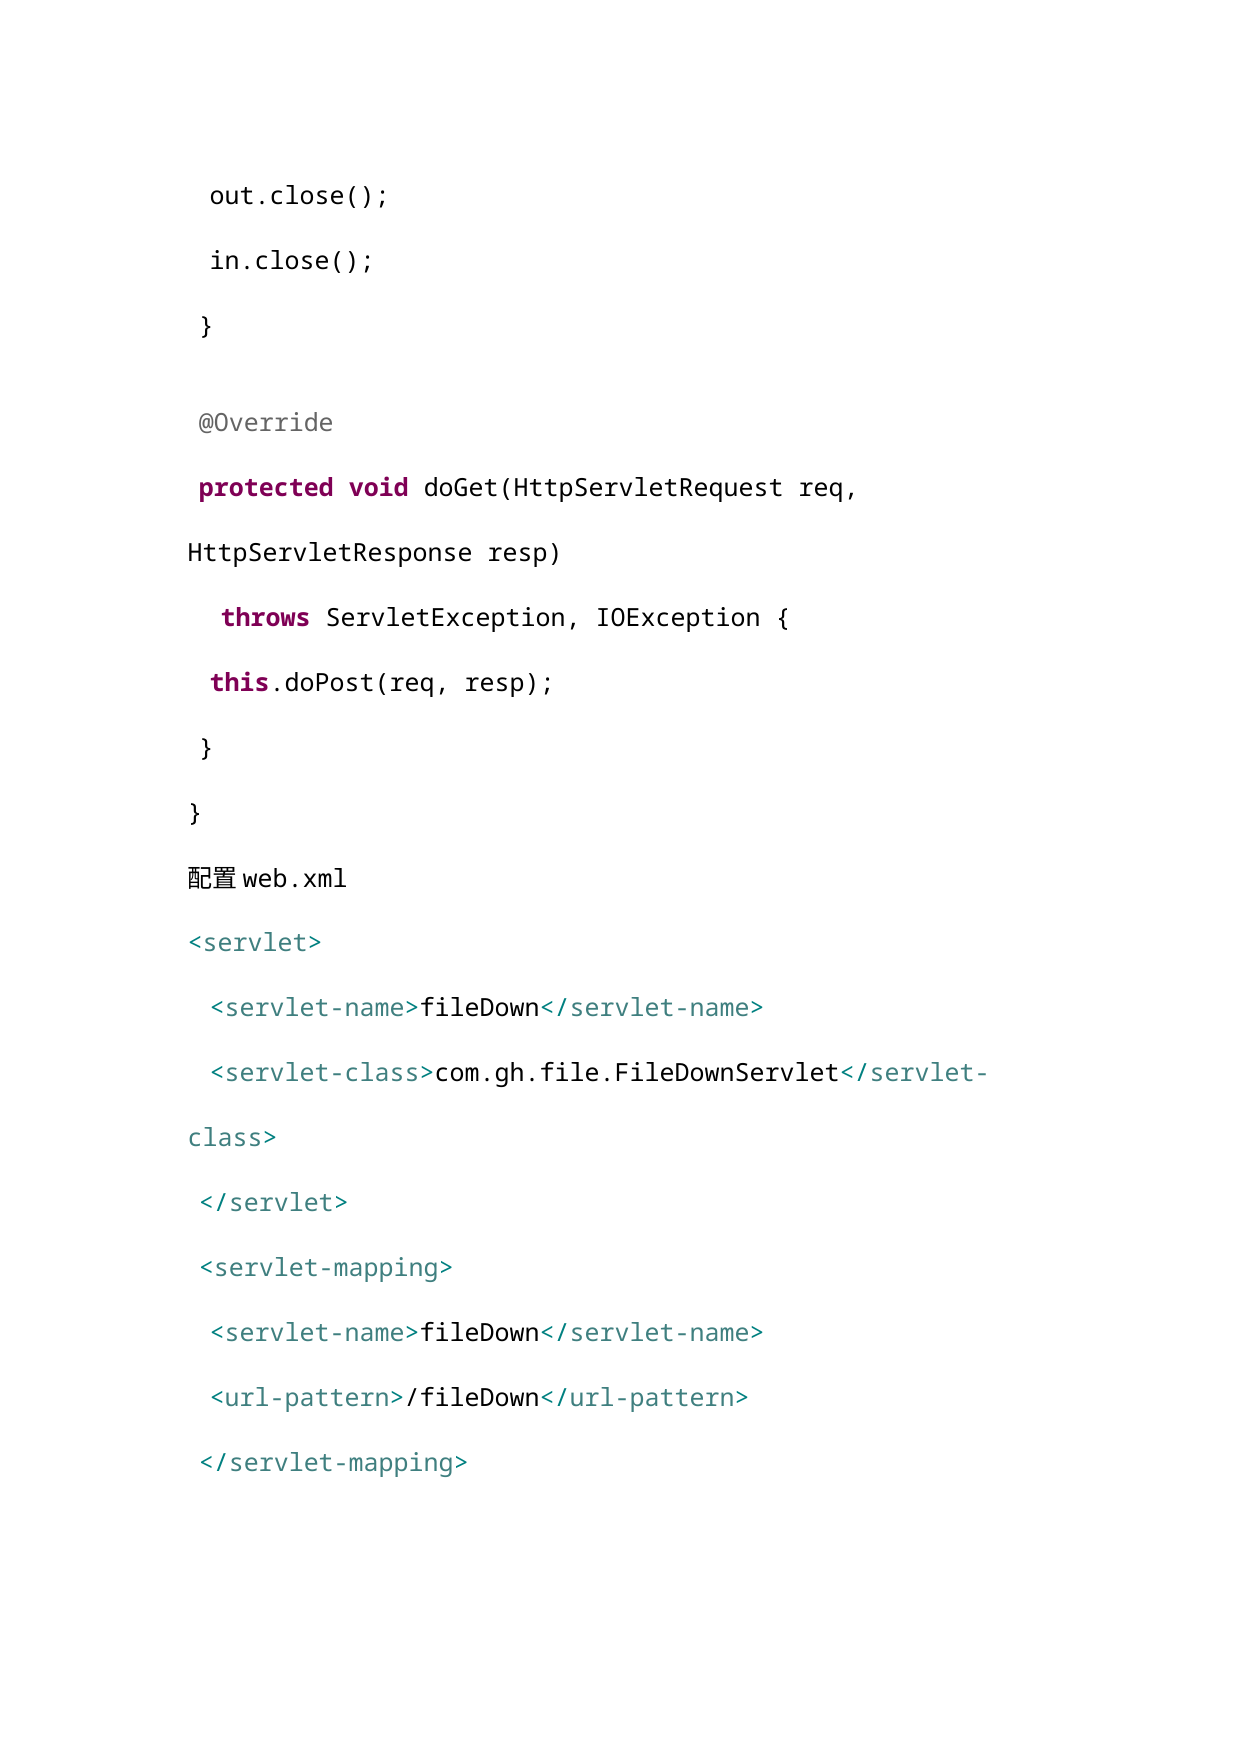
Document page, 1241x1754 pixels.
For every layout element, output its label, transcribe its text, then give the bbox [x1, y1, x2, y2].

text out.close(); [187, 162, 1053, 227]
text <servlet-name>fileDown</servlet-name> [187, 1299, 1053, 1364]
text protected void doGet(HttpServletRequest req, HttpServletResponse resp) [187, 454, 1053, 584]
text throws ServletException, IOException { [187, 584, 1053, 649]
text <servlet-mapping> [187, 1234, 1053, 1299]
text in.close(); [187, 227, 1053, 292]
text this.doPost(req, resp); [187, 649, 1053, 714]
text @Override [187, 389, 1053, 454]
text } [187, 292, 1053, 357]
text <url-pattern>/fileDown</url-pattern> [187, 1364, 1053, 1429]
text </servlet-mapping> [187, 1429, 1053, 1494]
text <servlet> [187, 909, 1053, 974]
text <servlet-name>fileDown</servlet-name> [187, 974, 1053, 1039]
text <servlet-class>com.gh.file.FileDownServlet</servlet-class> [187, 1039, 1053, 1169]
text } [187, 779, 1053, 844]
text } [187, 714, 1053, 779]
text 配置web.xml [187, 844, 1053, 909]
text </servlet> [187, 1169, 1053, 1234]
